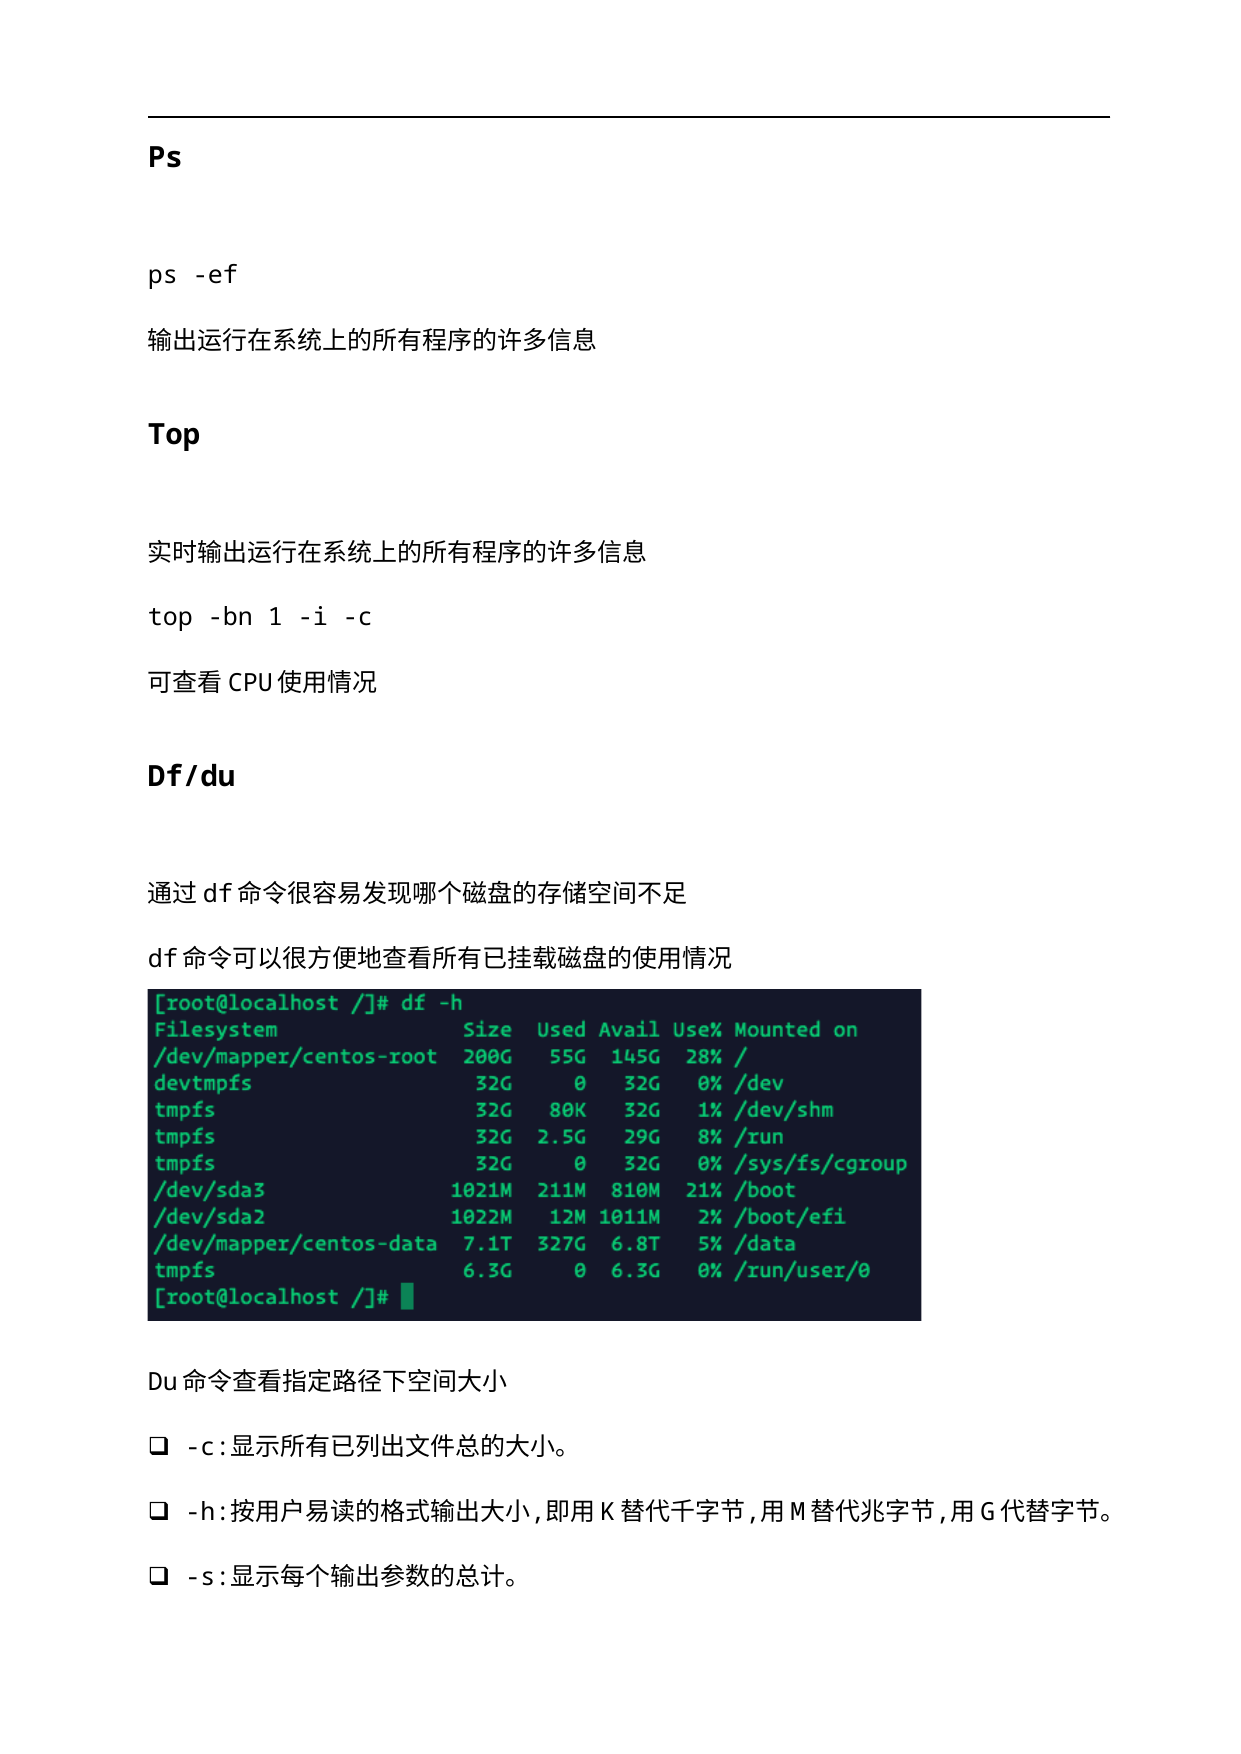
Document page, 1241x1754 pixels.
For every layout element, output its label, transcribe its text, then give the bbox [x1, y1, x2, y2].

text -c:显示所有已列出文件总的大小。 -h:按用户易读的格式输出大小,即用K替代千字节,用M替代兆字节,用G代替字节。 -s:显示每个输出参数的总计。 [148, 1412, 1110, 1607]
text top -bn 1 -i -c [148, 583, 1110, 648]
subtitle Top [148, 401, 1110, 466]
text df命令可以很方便地查看所有已挂载磁盘的使用情况 [148, 924, 1110, 989]
text Du命令查看指定路径下空间大小 [148, 1347, 1110, 1412]
subtitle Ps [148, 124, 1110, 189]
text 通过df命令很容易发现哪个磁盘的存储空间不足 [148, 859, 1110, 924]
text 实时输出运行在系统上的所有程序的许多信息 [148, 518, 1110, 583]
text 输出运行在系统上的所有程序的许多信息 [148, 306, 1110, 371]
picture [147, 989, 922, 1321]
text ps -ef [148, 241, 1110, 306]
subtitle Df/du [148, 742, 1110, 807]
text 可查看CPU使用情况 [148, 648, 1110, 713]
